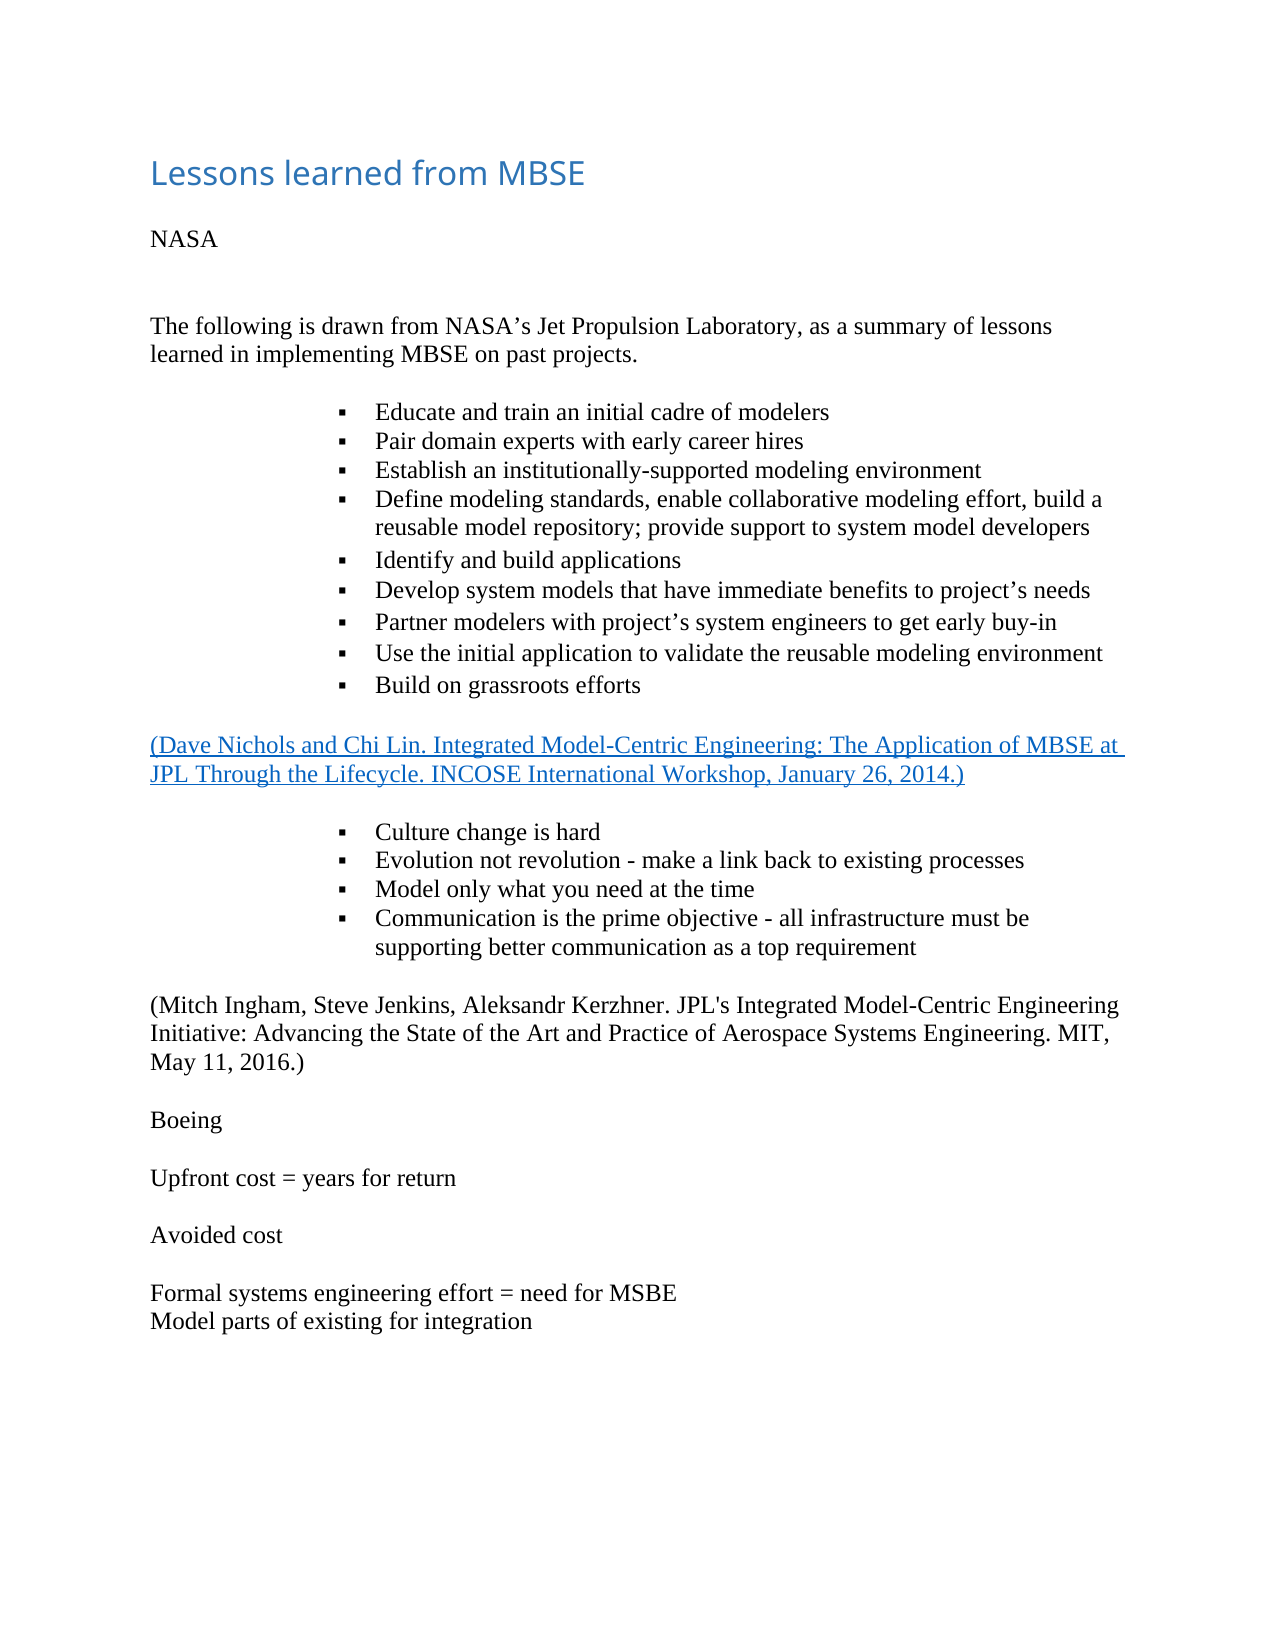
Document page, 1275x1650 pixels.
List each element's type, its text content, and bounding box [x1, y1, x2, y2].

text Formal systems engineering effort = need for MSBE [150, 1278, 1125, 1306]
text Boeing [150, 1105, 1125, 1134]
text The following is drawn from NASA’s Jet Propulsion Laboratory, as a summary of lessons learned in implementing MBSE on past projects. [150, 311, 1125, 368]
list Develop system models that have immediate benefits to project’s needs [337, 575, 1125, 604]
list Identify and build applications [337, 541, 1125, 575]
text (Dave Nichols and Chi Lin. Integrated Model-Centric Engineering: The Application of MBSE at JPL Through the Lifecycle. INCOSE International Workshop, January 26, 2014.) [150, 730, 1125, 755]
list Use the initial application to validate the reusable modeling environment [337, 638, 1125, 667]
list Pair domain experts with early career hires [337, 426, 1125, 455]
list Partner modelers with project’s system engineers to get early buy-in [337, 604, 1125, 638]
list Evolution not revolution - make a link back to existing processes [337, 846, 1125, 874]
subtitle Lessons learned from MBSE [150, 150, 1125, 195]
text Upfront cost = years for return [150, 1163, 1125, 1191]
list Define modeling standards, enable collaborative modeling effort, build a reusable model repository; provide support to system model developers [337, 484, 1125, 541]
list Model only what you need at the time [337, 874, 1125, 903]
text NASA [150, 224, 1125, 253]
text (Mitch Ingham, Steve Jenkins, Aleksandr Kerzhner. JPL's Integrated Model-Centric Engineering Initiative: Advancing the State of the Art and Practice of Aerospace Systems Engineering. MIT, May 11, 2016.) [150, 990, 1125, 1076]
list Communication is the prime objective - all infrastructure must be supporting better communication as a top requirement [337, 903, 1125, 961]
list Culture change is hard [337, 817, 1125, 846]
text Model parts of existing for integration [150, 1306, 1125, 1335]
list Establish an institutionally-supported modeling environment [337, 455, 1125, 484]
list Build on grassroots efforts [337, 667, 1125, 701]
list Educate and train an initial cadre of modelers [337, 397, 1125, 426]
text (Dave Nichols and Chi Lin. Integrated Model-Centric Engineering: The Application of MBSE at JPL Through the Lifecycle. INCOSE International Workshop, January 26, 2014.) [150, 757, 1125, 788]
text Avoided cost [150, 1220, 1125, 1249]
